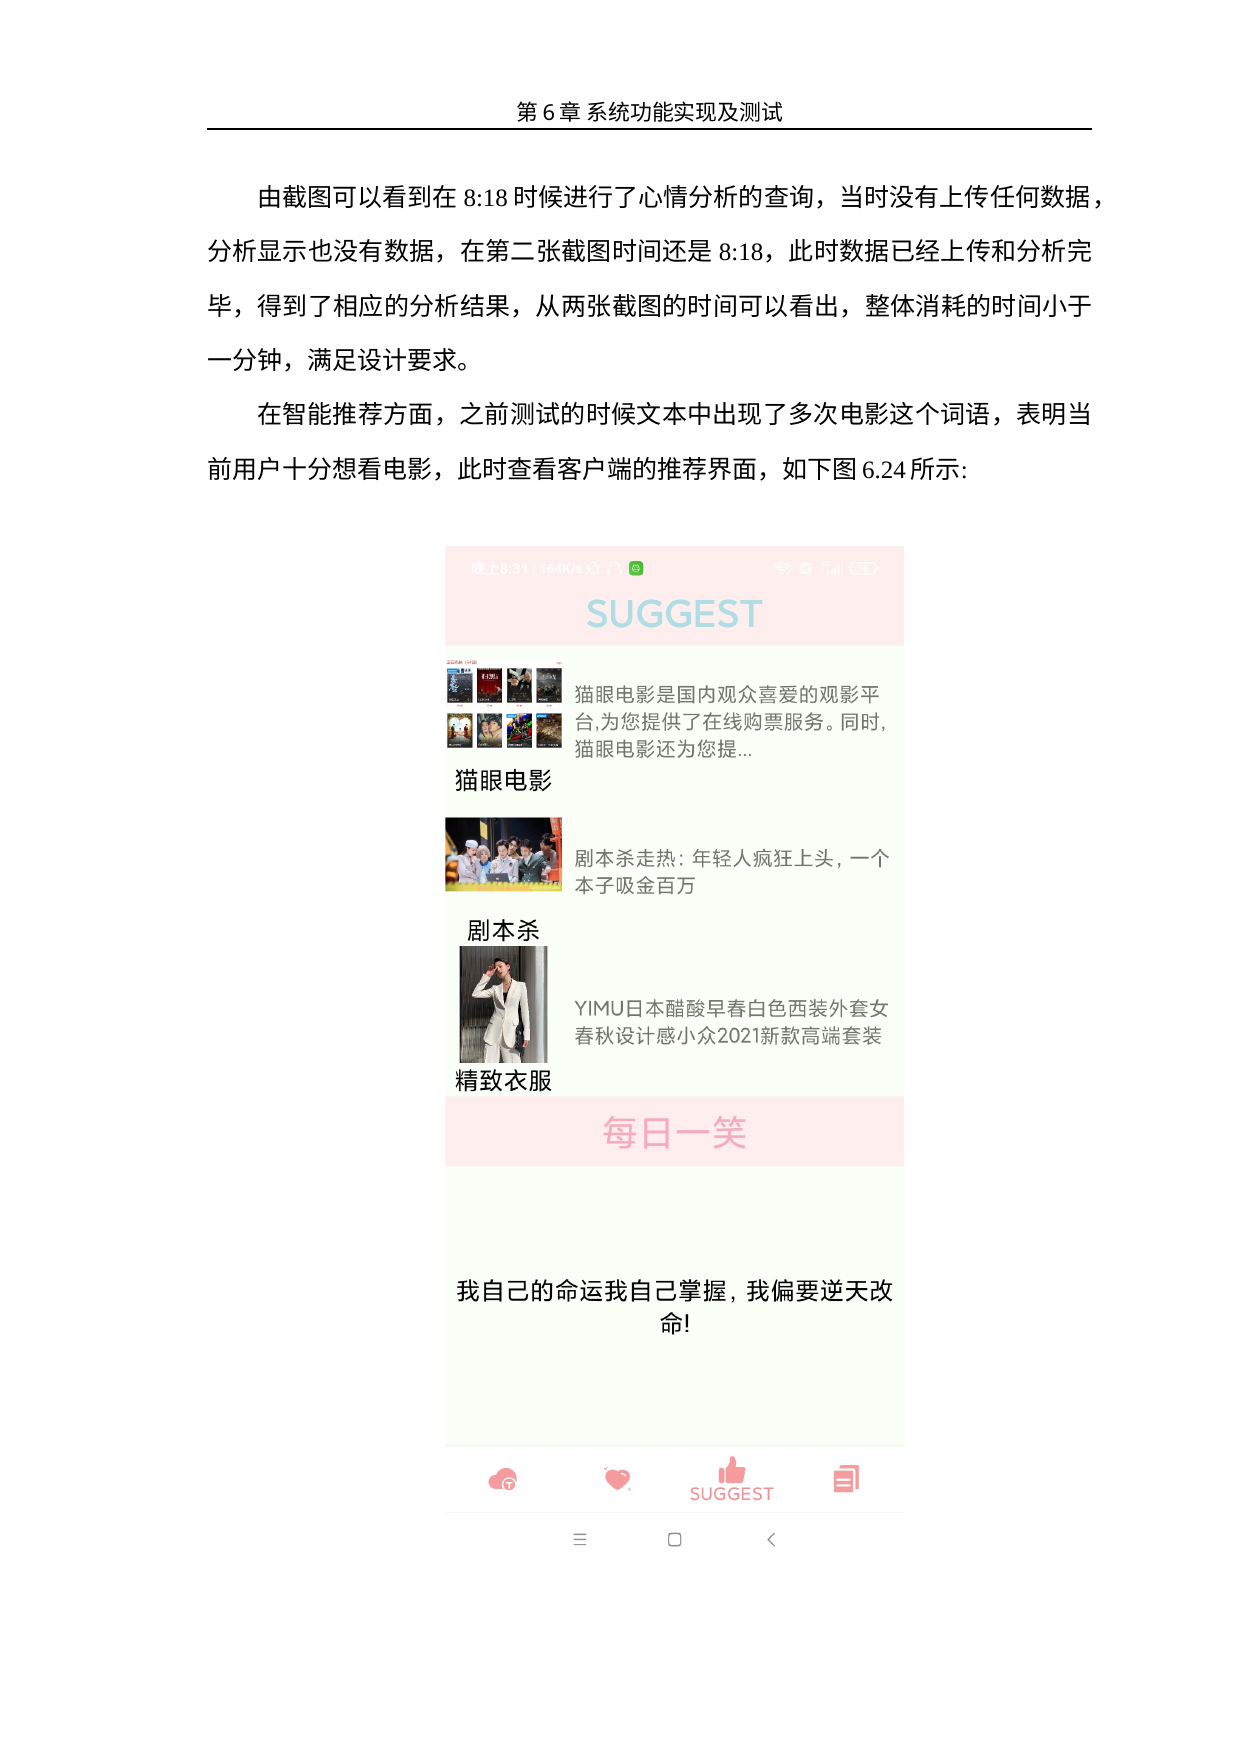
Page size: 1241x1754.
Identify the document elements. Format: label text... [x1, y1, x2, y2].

picture [445, 546, 904, 1567]
text 由截图可以看到在8:18时候进行了心情分析的查询，当时没有上传任何数据，分析显示也没有数据，在第二张截图时间还是8:18，此时数据已经上传和分析完毕，得到了相应的分析结果，从两张截图的时间可以看出，整体消耗的时间小于一分钟，满足设计要求。 [207, 177, 1092, 377]
text 在智能推荐方面，之前测试的时候文本中出现了多次电影这个词语，表明当前用户十分想看电影，此时查看客户端的推荐界面，如下图6.24所示: [207, 395, 1092, 485]
